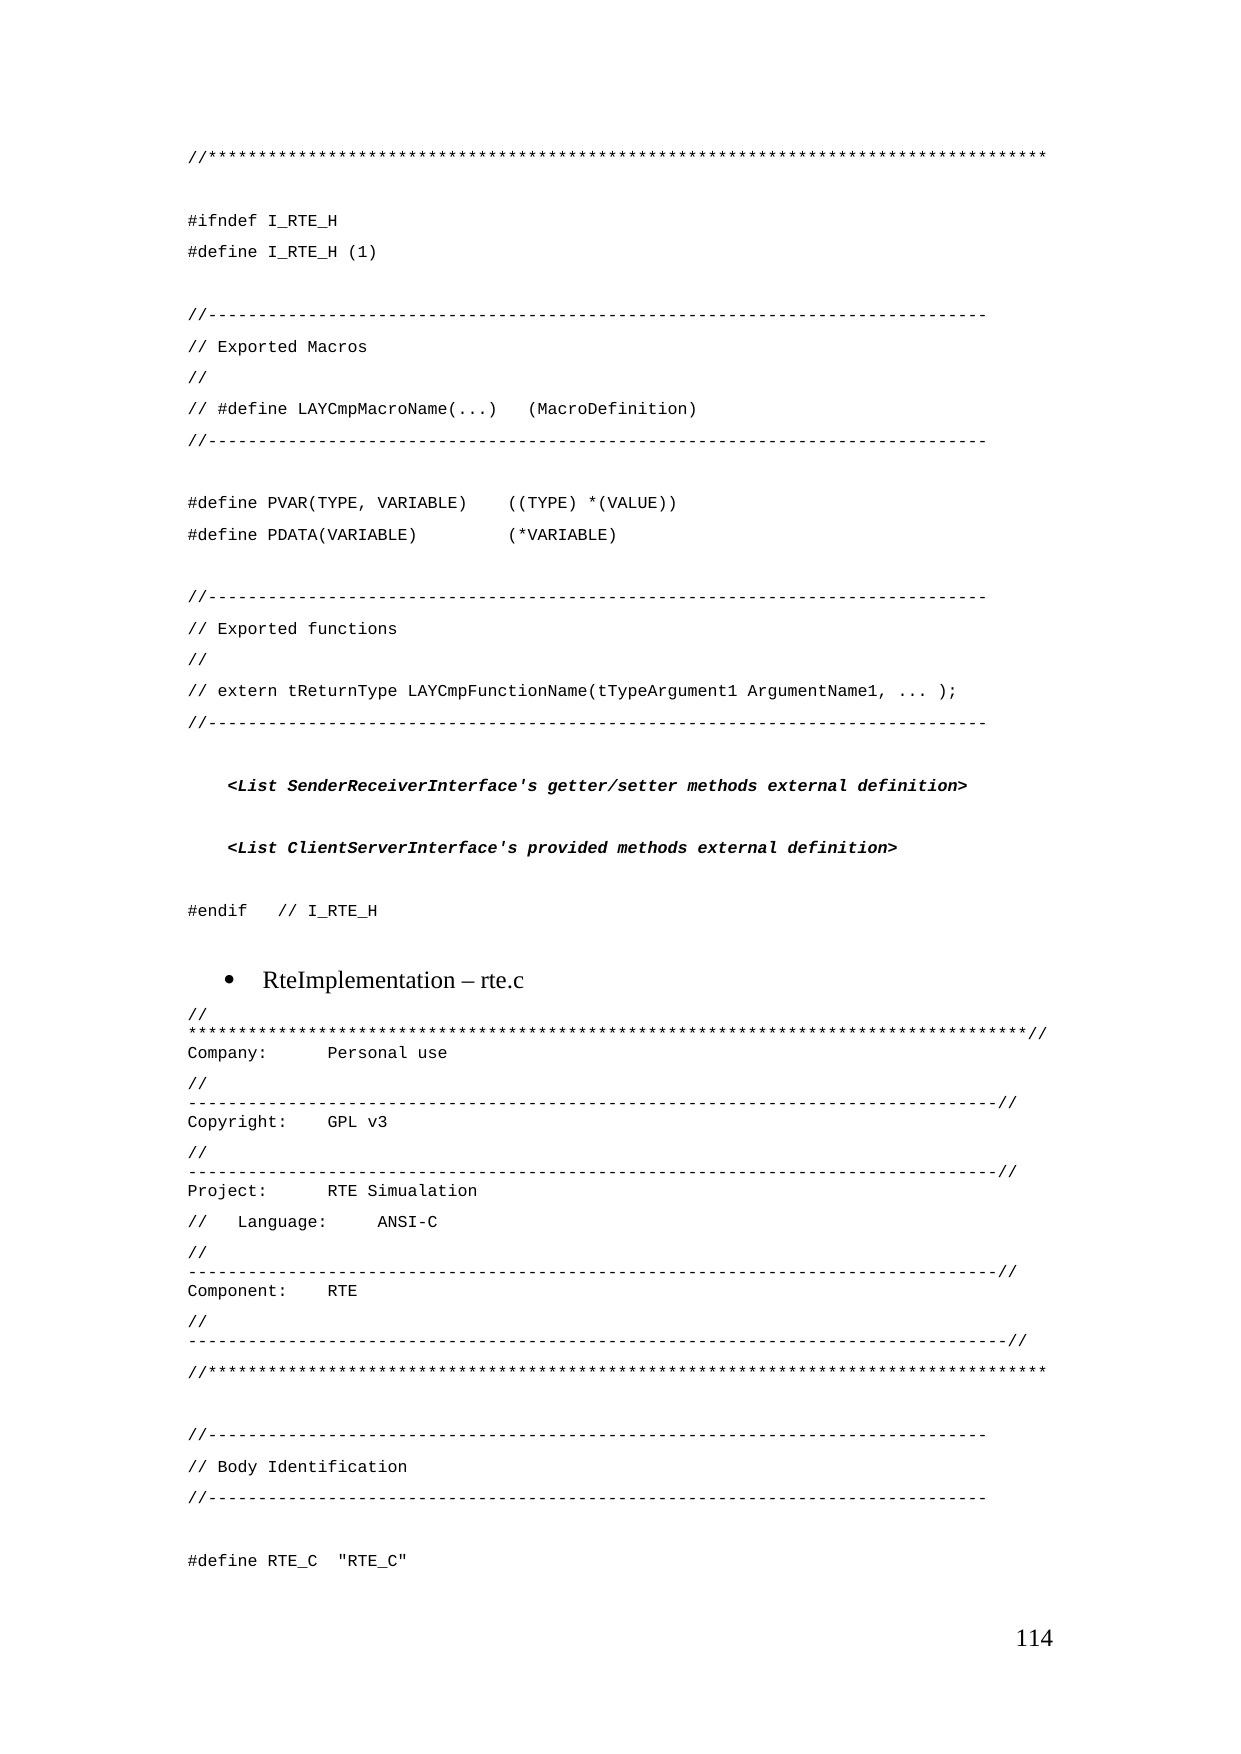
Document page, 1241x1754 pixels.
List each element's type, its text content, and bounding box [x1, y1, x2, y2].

text //------------------------------------------------------------------------------ [187, 432, 1053, 451]
text #endif // I_RTE_H [187, 902, 1053, 921]
text // Exported functions [187, 620, 1053, 639]
text // extern tReturnType LAYCmpFunctionName(tTypeArgument1 ArgumentName1, ... ); [187, 683, 1053, 702]
text // ---------------------------------------------------------------------------------// Component: RTE [187, 1245, 1053, 1302]
text #define PVAR(TYPE, VARIABLE) ((TYPE) *(VALUE)) [187, 495, 1053, 514]
text // #define LAYCmpMacroName(...) (MacroDefinition) [187, 401, 1053, 420]
text #define I_RTE_H (1) [187, 244, 1053, 263]
text //------------------------------------------------------------------------------ [187, 589, 1053, 608]
text <List SenderReceiverInterface's getter/setter methods external definition> [187, 777, 1053, 796]
text #define RTE_C "RTE_C" [187, 1552, 1053, 1571]
text //************************************************************************************ [187, 1364, 1053, 1383]
text // ---------------------------------------------------------------------------------// Project: RTE Simualation [187, 1144, 1053, 1201]
text // [187, 369, 1053, 388]
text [187, 1427, 1053, 1446]
text //************************************************************************************ [187, 150, 1053, 169]
text // ---------------------------------------------------------------------------------// Copyright: GPL v3 [187, 1076, 1053, 1132]
text // Body Identification [187, 1458, 1053, 1477]
text #ifndef I_RTE_H [187, 213, 1053, 232]
text <List ClientServerInterface's provided methods external definition> [187, 840, 1053, 859]
text //------------------------------------------------------------------------------ [187, 714, 1053, 733]
text // Exported Macros [187, 338, 1053, 357]
text // ----------------------------------------------------------------------------------// [187, 1314, 1053, 1352]
list RteImplementation – rte.c [225, 965, 1053, 994]
text // Language: ANSI-C [187, 1214, 1053, 1232]
text // [187, 652, 1053, 671]
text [187, 1490, 1053, 1508]
text #define PDATA(VARIABLE) (*VARIABLE) [187, 526, 1053, 545]
text //************************************************************************************// Company: Personal use [187, 1006, 1053, 1063]
text //------------------------------------------------------------------------------ [187, 307, 1053, 326]
